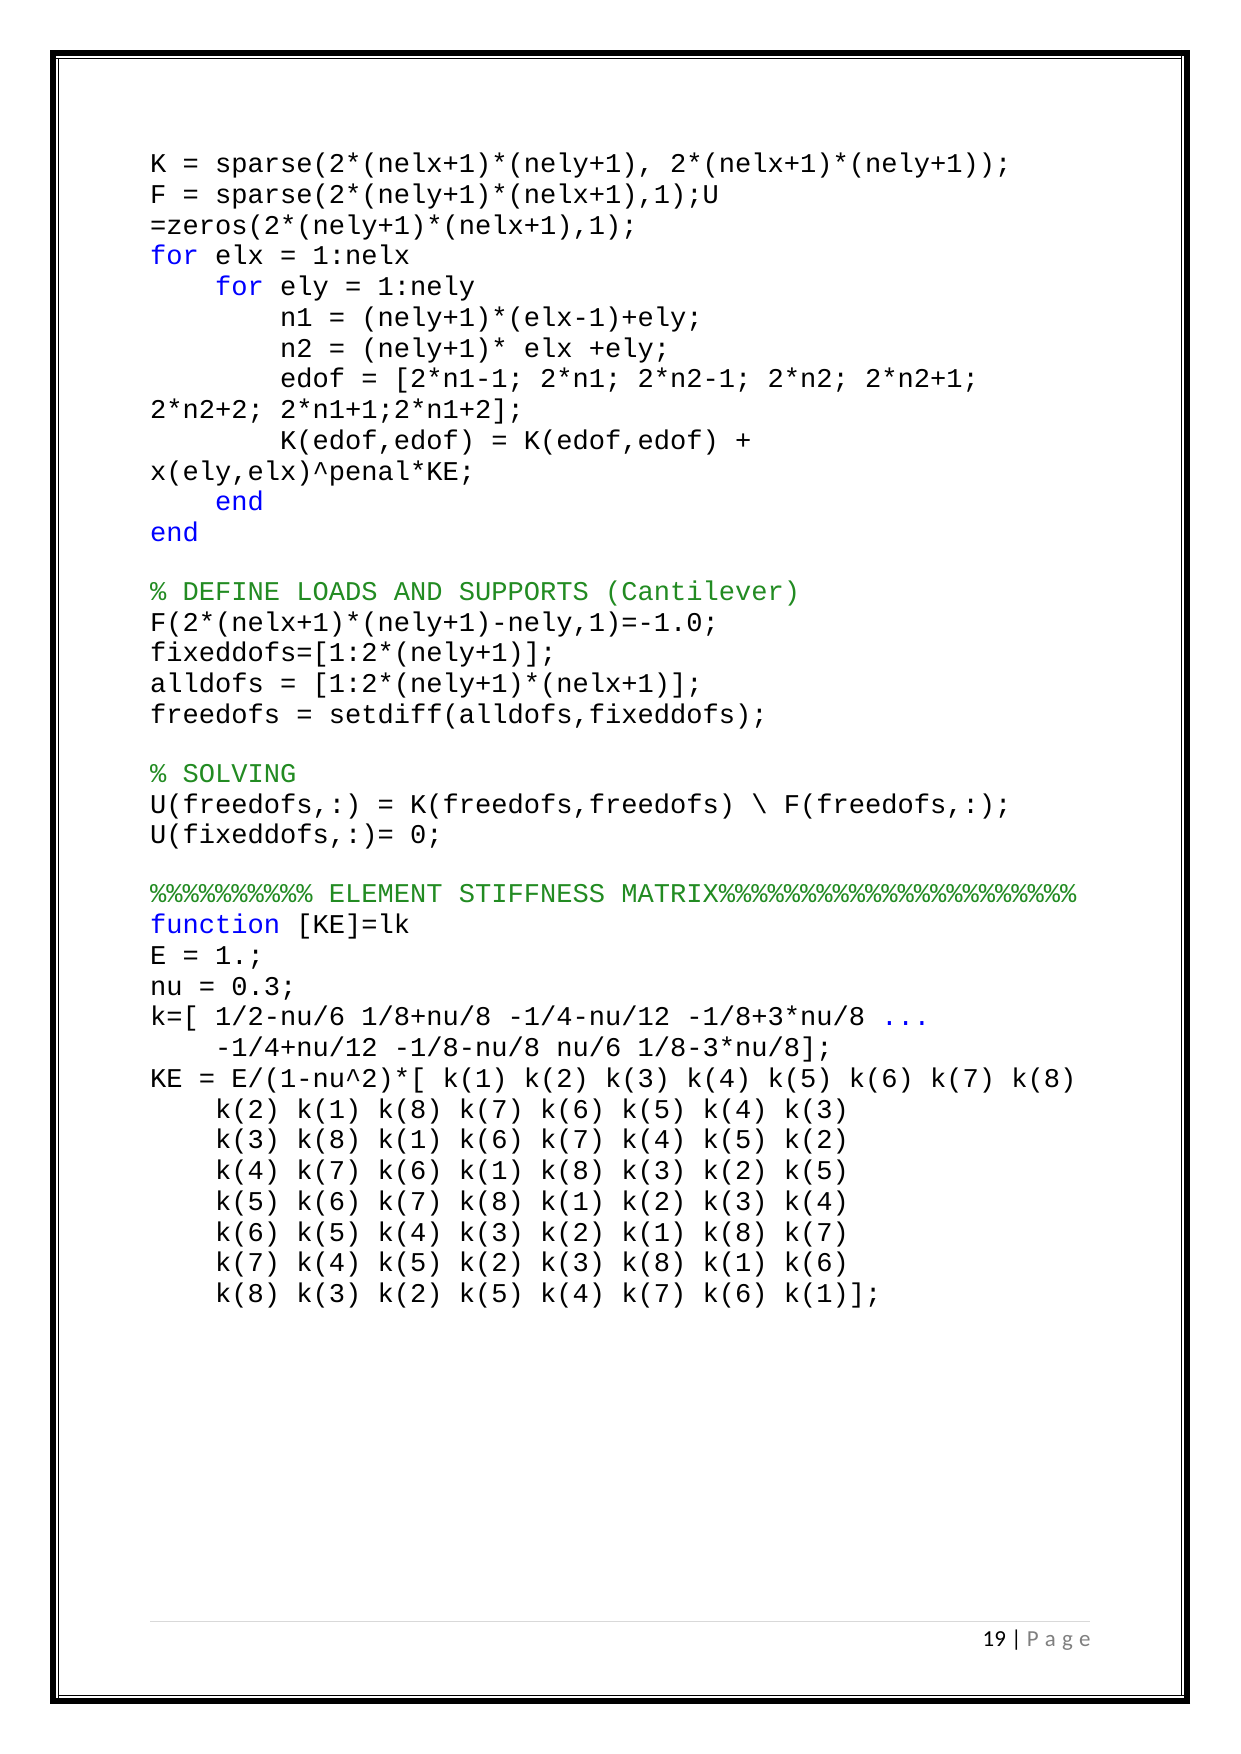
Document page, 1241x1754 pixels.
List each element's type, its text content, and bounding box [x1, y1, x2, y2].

text %%%%%%%%%% ELEMENT STIFFNESS MATRIX%%%%%%%%%%%%%%%%%%%%%% [150, 880, 1090, 911]
text F(2*(nelx+1)*(nely+1)-nely,1)=-1.0; [150, 608, 1090, 639]
text freedofs = setdiff(alldofs,fixeddofs); [150, 701, 1090, 731]
text E = 1.; [150, 942, 1090, 972]
text -1/4+nu/12 -1/8-nu/8 nu/6 1/8-3*nu/8]; [150, 1034, 1090, 1065]
text k(5) k(6) k(7) k(8) k(1) k(2) k(3) k(4) [150, 1188, 1090, 1218]
text U(fixeddofs,:)= 0; [150, 821, 1090, 852]
text n1 = (nely+1)*(elx-1)+ely; [150, 304, 1090, 334]
text K = sparse(2*(nelx+1)*(nely+1), 2*(nelx+1)*(nely+1)); [150, 150, 1090, 181]
text % SOLVING [150, 760, 1090, 791]
text k(7) k(4) k(5) k(2) k(3) k(8) k(1) k(6) [150, 1249, 1090, 1280]
text n2 = (nely+1)* elx +ely; [150, 334, 1090, 365]
text fixeddofs=[1:2*(nely+1)]; [150, 639, 1090, 670]
text K(edof,edof) = K(edof,edof) + x(ely,elx)^penal*KE; [150, 427, 1090, 488]
text % DEFINE LOADS AND SUPPORTS (Cantilever) [150, 578, 1090, 608]
text edof = [2*n1-1; 2*n1; 2*n2-1; 2*n2; 2*n2+1; 2*n2+2; 2*n1+1;2*n1+2]; [150, 365, 1090, 427]
text F = sparse(2*(nely+1)*(nelx+1),1);U =zeros(2*(nely+1)*(nelx+1),1); [150, 181, 1090, 242]
text U(freedofs,:) = K(freedofs,freedofs) \ F(freedofs,:); [150, 791, 1090, 821]
text alldofs = [1:2*(nely+1)*(nelx+1)]; [150, 670, 1090, 701]
text function [KE]=lk [150, 911, 1090, 942]
text k(6) k(5) k(4) k(3) k(2) k(1) k(8) k(7) [150, 1218, 1090, 1249]
text for elx = 1:nelx [150, 242, 1090, 273]
text end [150, 488, 1090, 519]
text k(2) k(1) k(8) k(7) k(6) k(5) k(4) k(3) [150, 1095, 1090, 1126]
text for ely = 1:nely [150, 273, 1090, 304]
text k=[ 1/2-nu/6 1/8+nu/8 -1/4-nu/12 -1/8+3*nu/8 ... [150, 1003, 1090, 1034]
text k(3) k(8) k(1) k(6) k(7) k(4) k(5) k(2) [150, 1126, 1090, 1157]
text nu = 0.3; [150, 972, 1090, 1003]
text k(8) k(3) k(2) k(5) k(4) k(7) k(6) k(1)]; [150, 1280, 1090, 1311]
text KE = E/(1-nu^2)*[ k(1) k(2) k(3) k(4) k(5) k(6) k(7) k(8) [150, 1065, 1090, 1095]
text k(4) k(7) k(6) k(1) k(8) k(3) k(2) k(5) [150, 1157, 1090, 1188]
text end [150, 519, 1090, 549]
